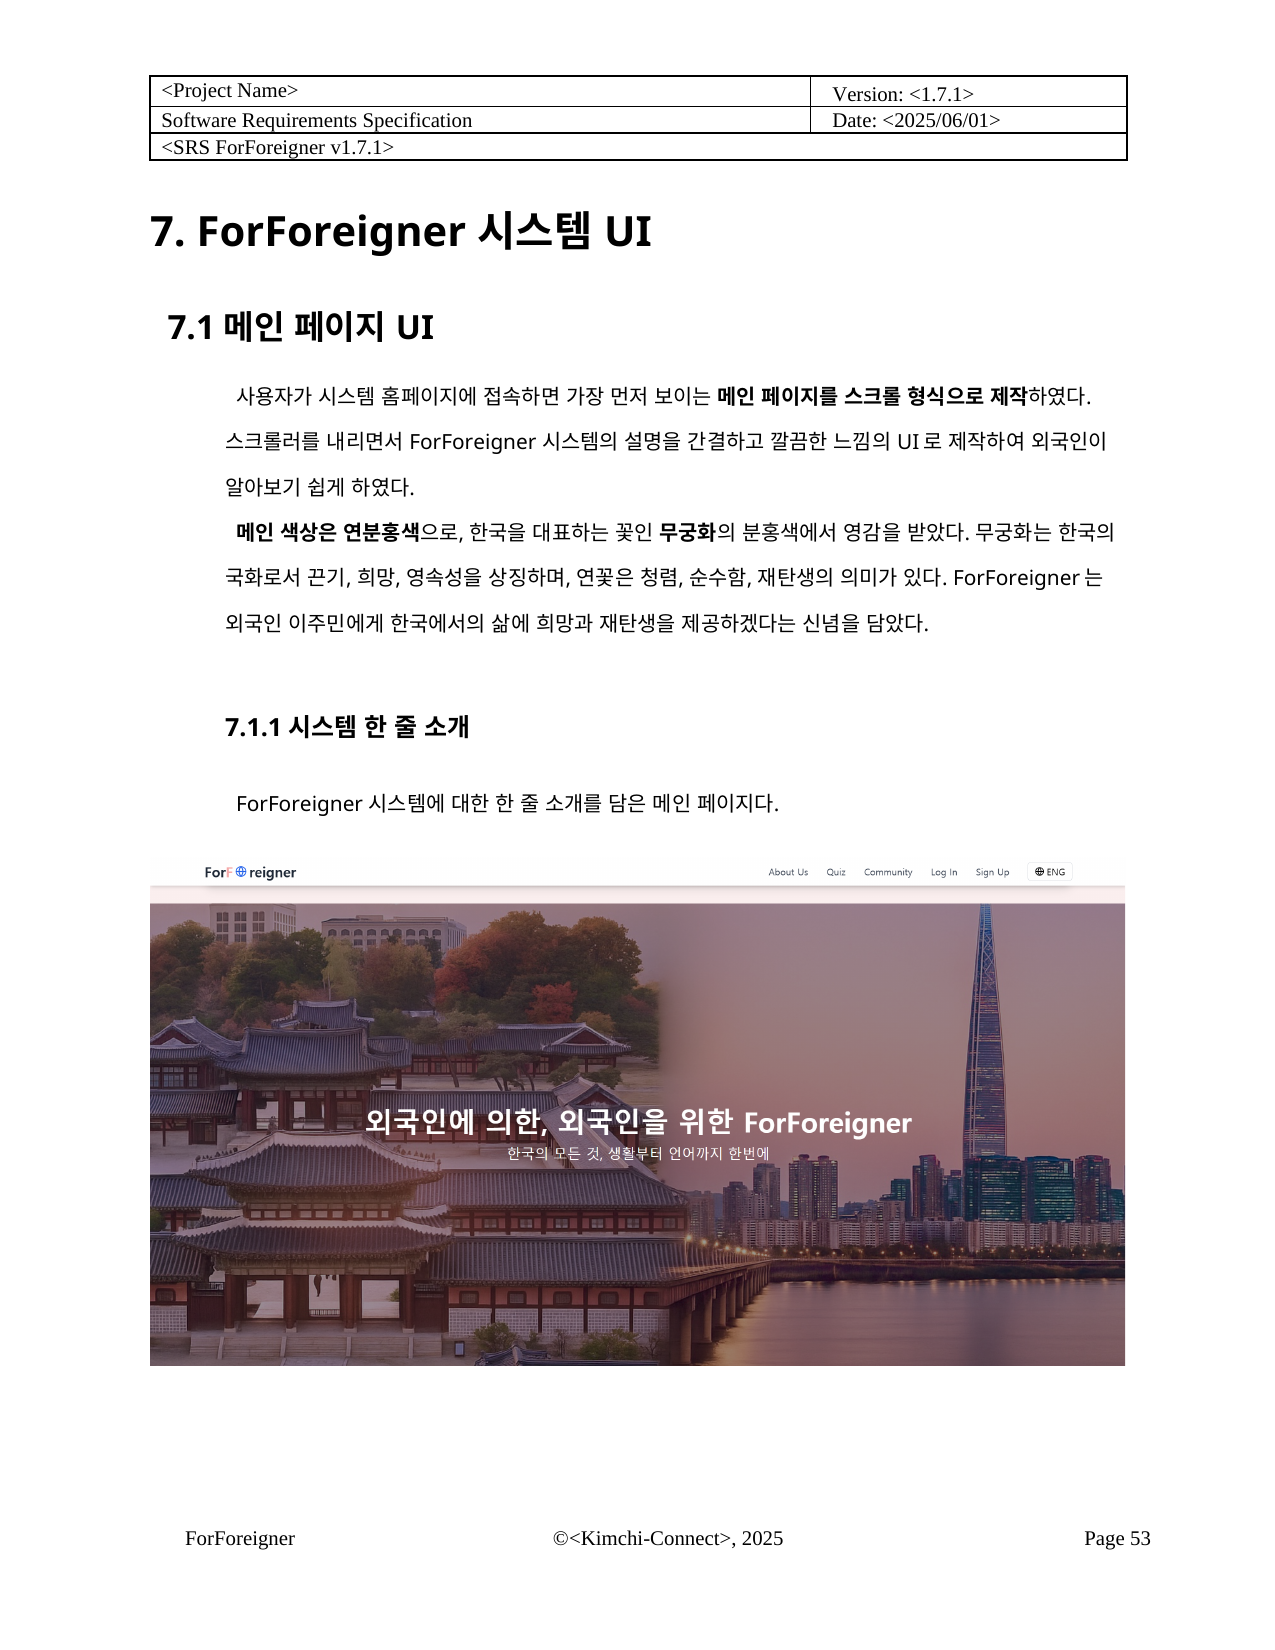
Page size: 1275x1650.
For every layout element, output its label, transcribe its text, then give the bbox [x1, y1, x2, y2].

subtitle 7.1.1 시스템 한 줄 소개 [150, 708, 1125, 744]
text 메인 색상은 연분홍색으로, 한국을 대표하는 꽃인 무궁화의 분홍색에서 영감을 받았다. 무궁화는 한국의 국화로서 끈기, 희망, 영속성을 상징하며, 연꽃은 청렴, 순수함, 재탄생의 의미가 있다. ForForeigner는 외국인 이주민에게 한국에서의 삶에 희망과 재탄생을 제공하겠다는 신념을 담았다. [225, 516, 1125, 637]
text 사용자가 시스템 홈페이지에 접속하면 가장 먼저 보이는 메인 페이지를 스크롤 형식으로 제작하였다. 스크롤러를 내리면서 ForForeigner 시스템의 설명을 간결하고 깔끔한 느낌의 UI로 제작하여 외국인이 알아보기 쉽게 하였다. [225, 380, 1125, 501]
subtitle 7. ForForeigner 시스템 UI [150, 198, 1125, 258]
subtitle 7.1 메인 페이지 UI [150, 301, 1125, 349]
picture [150, 857, 1125, 1366]
text ForForeigner 시스템에 대한 한 줄 소개를 담은 메인 페이지다. [225, 787, 1125, 817]
